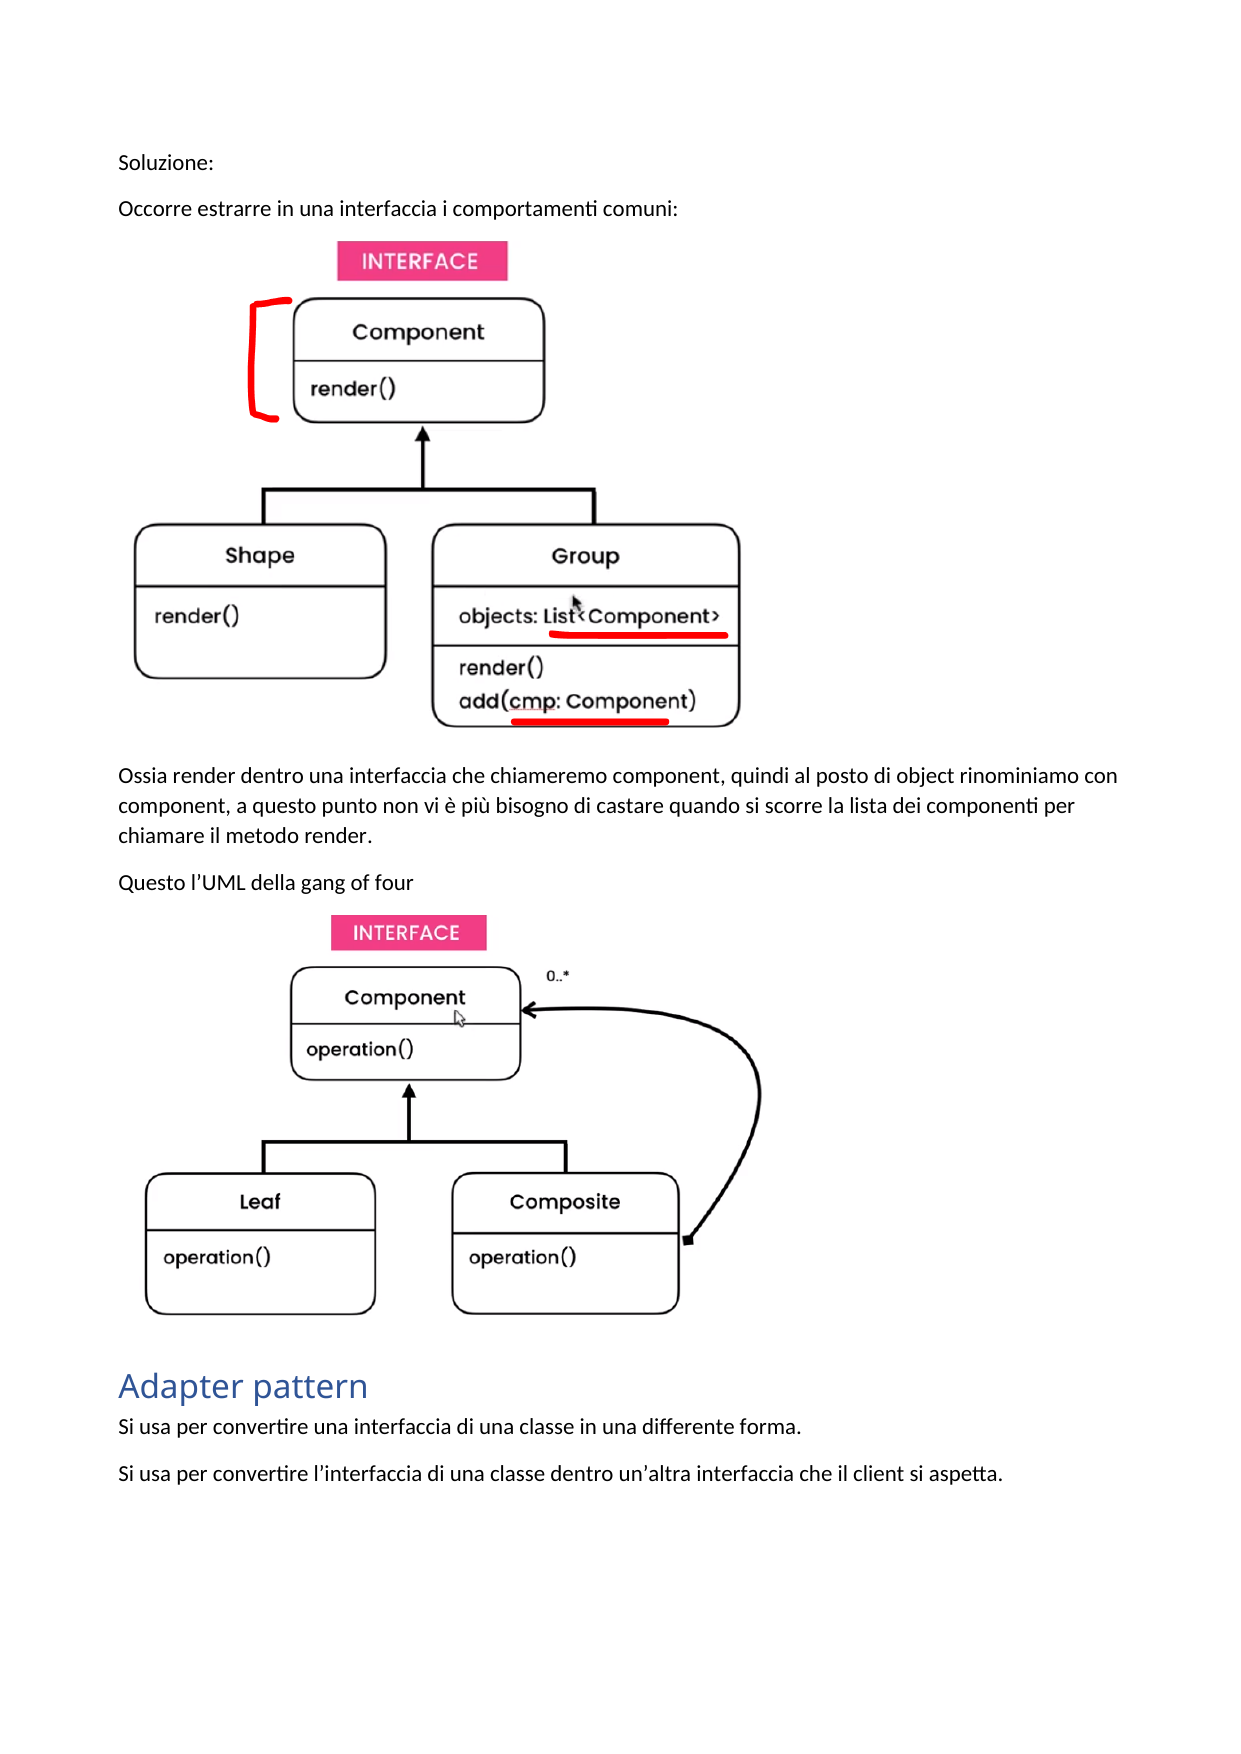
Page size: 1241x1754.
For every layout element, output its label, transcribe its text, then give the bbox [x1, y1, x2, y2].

text Ossia render dentro una interfaccia che chiameremo component, quindi al posto di object rinominiamo con component, a questo punto non vi è più bisogno di castare quando si scorre la lista dei componenti per chiamare il metodo render. [118, 761, 1122, 849]
text Occorre estrarre in una interfaccia i comportamenti comuni: [118, 194, 1122, 222]
subtitle Adapter pattern [118, 1363, 1122, 1409]
text Si usa per convertire l’interfaccia di una classe dentro un’altra interfaccia che il client si aspetta. [118, 1459, 1122, 1487]
picture [118, 915, 768, 1336]
text Si usa per convertire una interfaccia di una classe in una differente forma. [118, 1412, 1122, 1440]
text Soluzione: [118, 148, 1122, 176]
picture [118, 241, 757, 742]
text Questo l’UML della gang of four [118, 868, 1122, 896]
